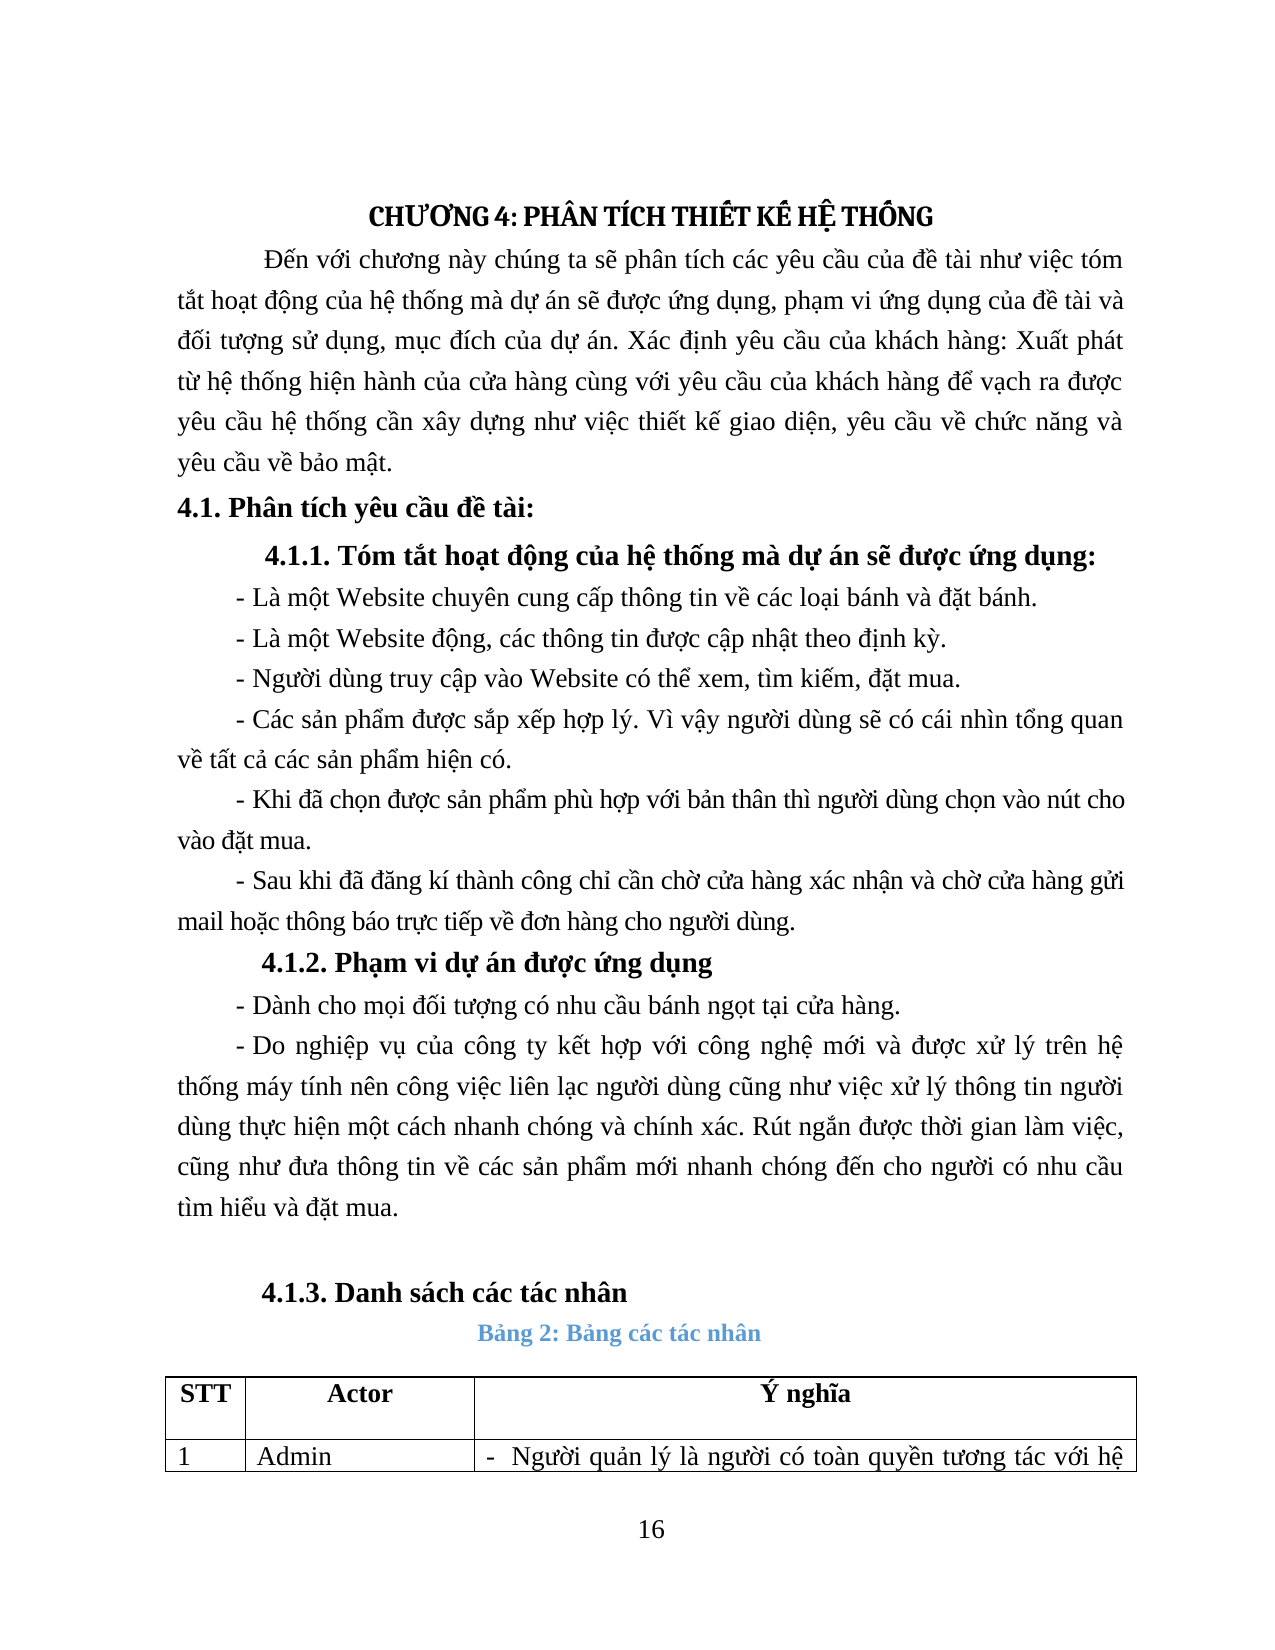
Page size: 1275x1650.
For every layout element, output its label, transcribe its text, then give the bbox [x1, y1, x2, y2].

table_cell 1 [166, 1440, 245, 1471]
text Bảng 2: Bảng các tác nhân [402, 1318, 1125, 1347]
list Là một Website chuyên cung cấp thông tin về các loại bánh và đặt bánh. [177, 581, 1125, 613]
subtitle CHƯƠNG 4: PHÂN TÍCH THIẾT KẾ HỆ THỐNG [177, 200, 1125, 233]
table_header Actor [246, 1378, 474, 1439]
list Người dùng truy cập vào Website có thể xem, tìm kiếm, đặt mua. [177, 662, 1125, 693]
table_header Ý nghĩa [475, 1378, 1136, 1439]
list Khi đã chọn được sản phẩm phù hợp với bản thân thì người dùng chọn vào nút cho vào đặt mua. [177, 783, 1125, 855]
subtitle 4.1. Phân tích yêu cầu đề tài: [177, 490, 1125, 524]
list Sau khi đã đăng kí thành công chỉ cần chờ cửa hàng xác nhận và chờ cửa hàng gửi mail hoặc thông báo trực tiếp về đơn hàng cho người dùng. [177, 864, 1125, 936]
subtitle 4.1.2. Phạm vi dự án được ứng dụng [177, 945, 1125, 979]
subtitle 4.1.1. Tóm tắt hoạt động của hệ thống mà dự án sẽ được ứng dụng: [177, 538, 1125, 571]
subtitle 4.1.3. Danh sách các tác nhân [177, 1275, 1125, 1308]
table_cell Admin [246, 1440, 474, 1471]
text Đến với chương này chúng ta sẽ phân tích các yêu cầu của đề tài như việc tóm tắt hoạt động của hệ thống mà dự án sẽ được ứng dụng, phạm vi ứng dụng của đề tài và đối tượng sử dụng, mục đích của dự án. Xác định yêu cầu của khách hàng: Xuất phát từ hệ thống hiện hành của cửa hàng cùng với yêu cầu của khách hàng để vạch ra được yêu cầu hệ thống cần xây dựng như việc thiết kế giao diện, yêu cầu về chức năng và yêu cầu về bảo mật. [177, 243, 1125, 477]
table_header STT [166, 1378, 245, 1439]
list Dành cho mọi đối tượng có nhu cầu bánh ngọt tại cửa hàng. [177, 989, 1125, 1020]
list Là một Website động, các thông tin được cập nhật theo định kỳ. [177, 622, 1125, 653]
list Các sản phẩm được sắp xếp hợp lý. Vì vậy người dùng sẽ có cái nhìn tổng quan về tất cả các sản phẩm hiện có. [177, 703, 1125, 774]
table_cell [475, 1440, 1136, 1471]
list Do nghiệp vụ của công ty kết hợp với công nghệ mới và được xử lý trên hệ thống máy tính nên công việc liên lạc người dùng cũng như việc xử lý thông tin người dùng thực hiện một cách nhanh chóng và chính xác. Rút ngắn được thời gian làm việc, cũng như đưa thông tin về các sản phẩm mới nhanh chóng đến cho người có nhu cầu tìm hiểu và đặt mua. [177, 1029, 1125, 1222]
